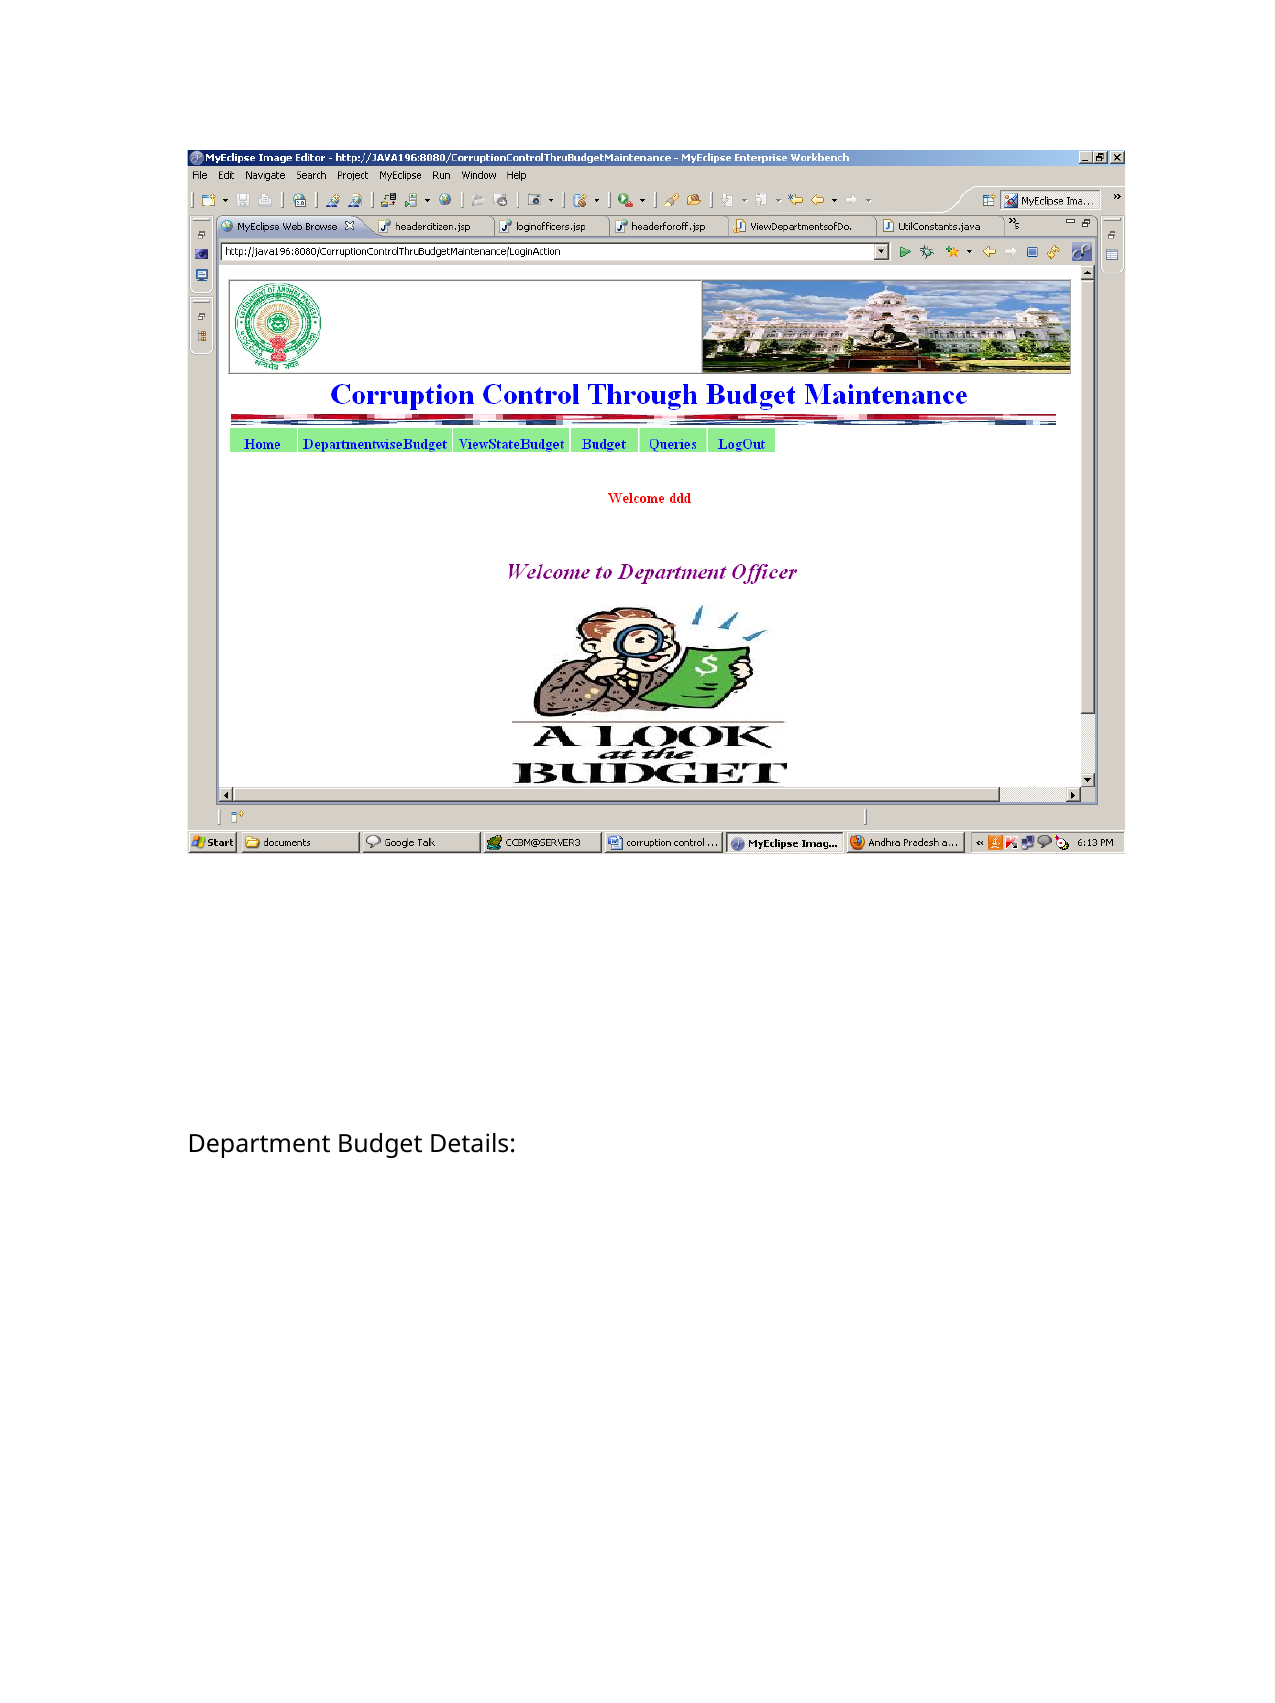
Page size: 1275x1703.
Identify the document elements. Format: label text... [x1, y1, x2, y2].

picture [187, 150, 1125, 854]
text Department Budget Details: [187, 1126, 1125, 1160]
